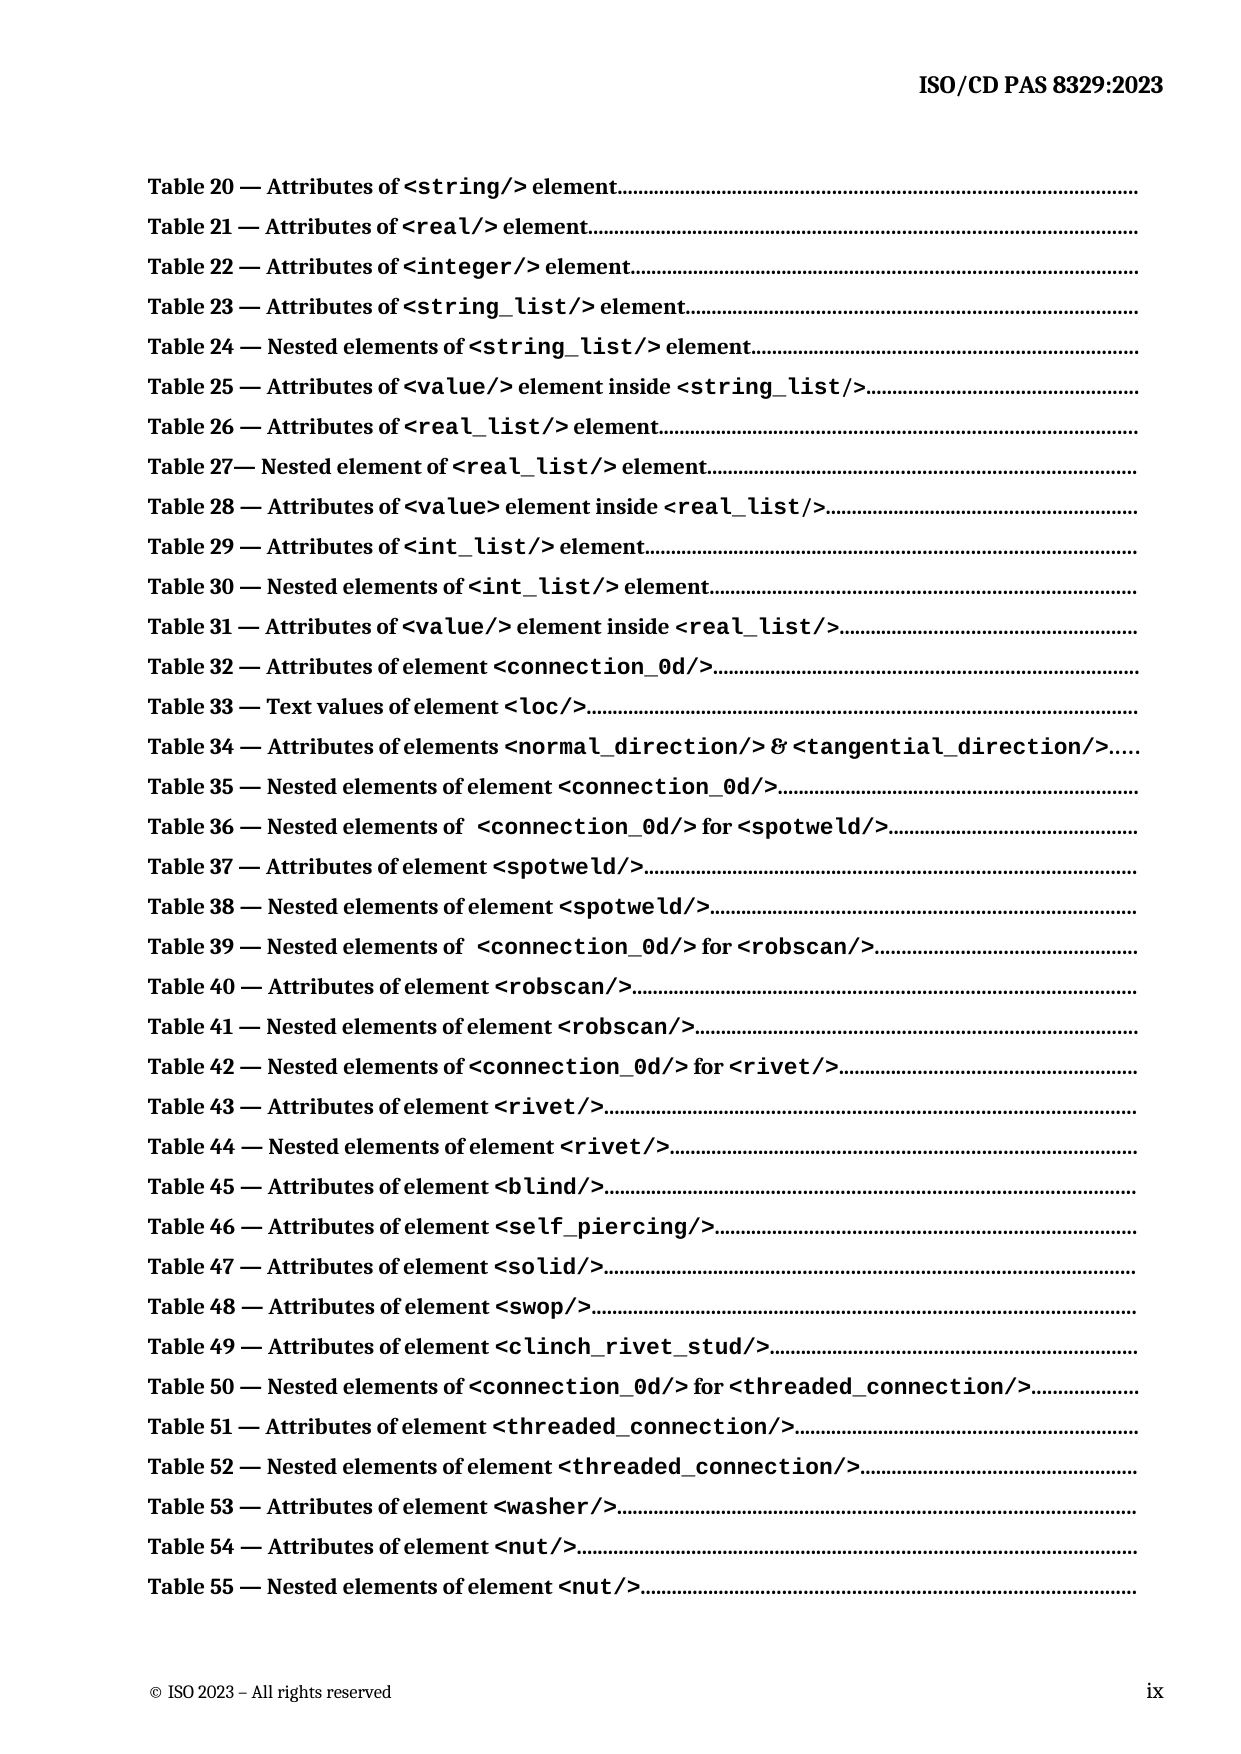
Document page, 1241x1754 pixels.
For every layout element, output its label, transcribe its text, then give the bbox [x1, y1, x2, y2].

text Table 38 — Nested elements of element <spotweld/> 34 [148, 894, 1111, 921]
text Table 22 — Attributes of <integer/> element 27 [148, 254, 1111, 281]
text Table 40 — Attributes of element <robscan/> 36 [148, 974, 1111, 1001]
text Table 31 — Attributes of <value/> element inside <real_list/> 28 [148, 614, 1111, 641]
text Table 36 — Nested elements of <connection_0d/> for <spotweld/> 34 [148, 814, 1111, 841]
text Table 34 — Attributes of elements <normal_direction/> & <tangential_direction/> 33 [148, 734, 1111, 761]
text Table 48 — Attributes of element <swop/> 46 [148, 1294, 1111, 1321]
text Table 49 — Attributes of element <clinch_rivet_stud/> 47 [148, 1334, 1111, 1361]
text Table 29 — Attributes of <int_list/> element 28 [148, 534, 1111, 561]
text Table 44 — Nested elements of element <rivet/> 39 [148, 1134, 1111, 1161]
text Table 50 — Nested elements of <connection_0d/> for <threaded_connection/> 52 [148, 1374, 1111, 1401]
text Table 55 — Nested elements of element <nut/> 56 [148, 1574, 1111, 1601]
text Table 54 — Attributes of element <nut/> 55 [148, 1534, 1111, 1561]
text Table 24 — Nested elements of <string_list/> element 27 [148, 334, 1111, 361]
text Table 25 — Attributes of <value/> element inside <string_list/> 27 [148, 374, 1111, 401]
text Table 33 — Text values of element <loc/> 32 [148, 694, 1111, 721]
text Table 37 — Attributes of element <spotweld/> 34 [148, 854, 1111, 881]
text Table 52 — Nested elements of element <threaded_connection/> 54 [148, 1454, 1111, 1481]
text Table 28 — Attributes of <value> element inside <real_list/> 28 [148, 494, 1111, 521]
text Table 20 — Attributes of <string/> element 27 [148, 174, 1111, 201]
text Table 45 — Attributes of element <blind/> 40 [148, 1174, 1111, 1201]
text Table 39 — Nested elements of <connection_0d/> for <robscan/> 36 [148, 934, 1111, 961]
text Table 21 — Attributes of <real/> element 27 [148, 214, 1111, 241]
text Table 43 — Attributes of element <rivet/> 38 [148, 1094, 1111, 1121]
text Table 30 — Nested elements of <int_list/> element 28 [148, 574, 1111, 601]
text Table 26 — Attributes of <real_list/> element 27 [148, 414, 1111, 441]
text Table 46 — Attributes of element <self_piercing/> 42 [148, 1214, 1111, 1241]
text Table 47 — Attributes of element <solid/> 44 [148, 1254, 1111, 1281]
text Table 51 — Attributes of element <threaded_connection/> 52 [148, 1414, 1111, 1441]
text Table 27— Nested element of <real_list/> element 28 [148, 454, 1111, 481]
text Table 35 — Nested elements of element <connection_0d/> 33 [148, 774, 1111, 801]
text Table 41 — Nested elements of element <robscan/> 37 [148, 1014, 1111, 1041]
text Table 42 — Nested elements of <connection_0d/> for <rivet/> 38 [148, 1054, 1111, 1081]
text Table 32 — Attributes of element <connection_0d/> 31 [148, 654, 1111, 681]
text Table 53 — Attributes of element <washer/> 54 [148, 1494, 1111, 1521]
text Table 23 — Attributes of <string_list/> element 27 [148, 294, 1111, 321]
